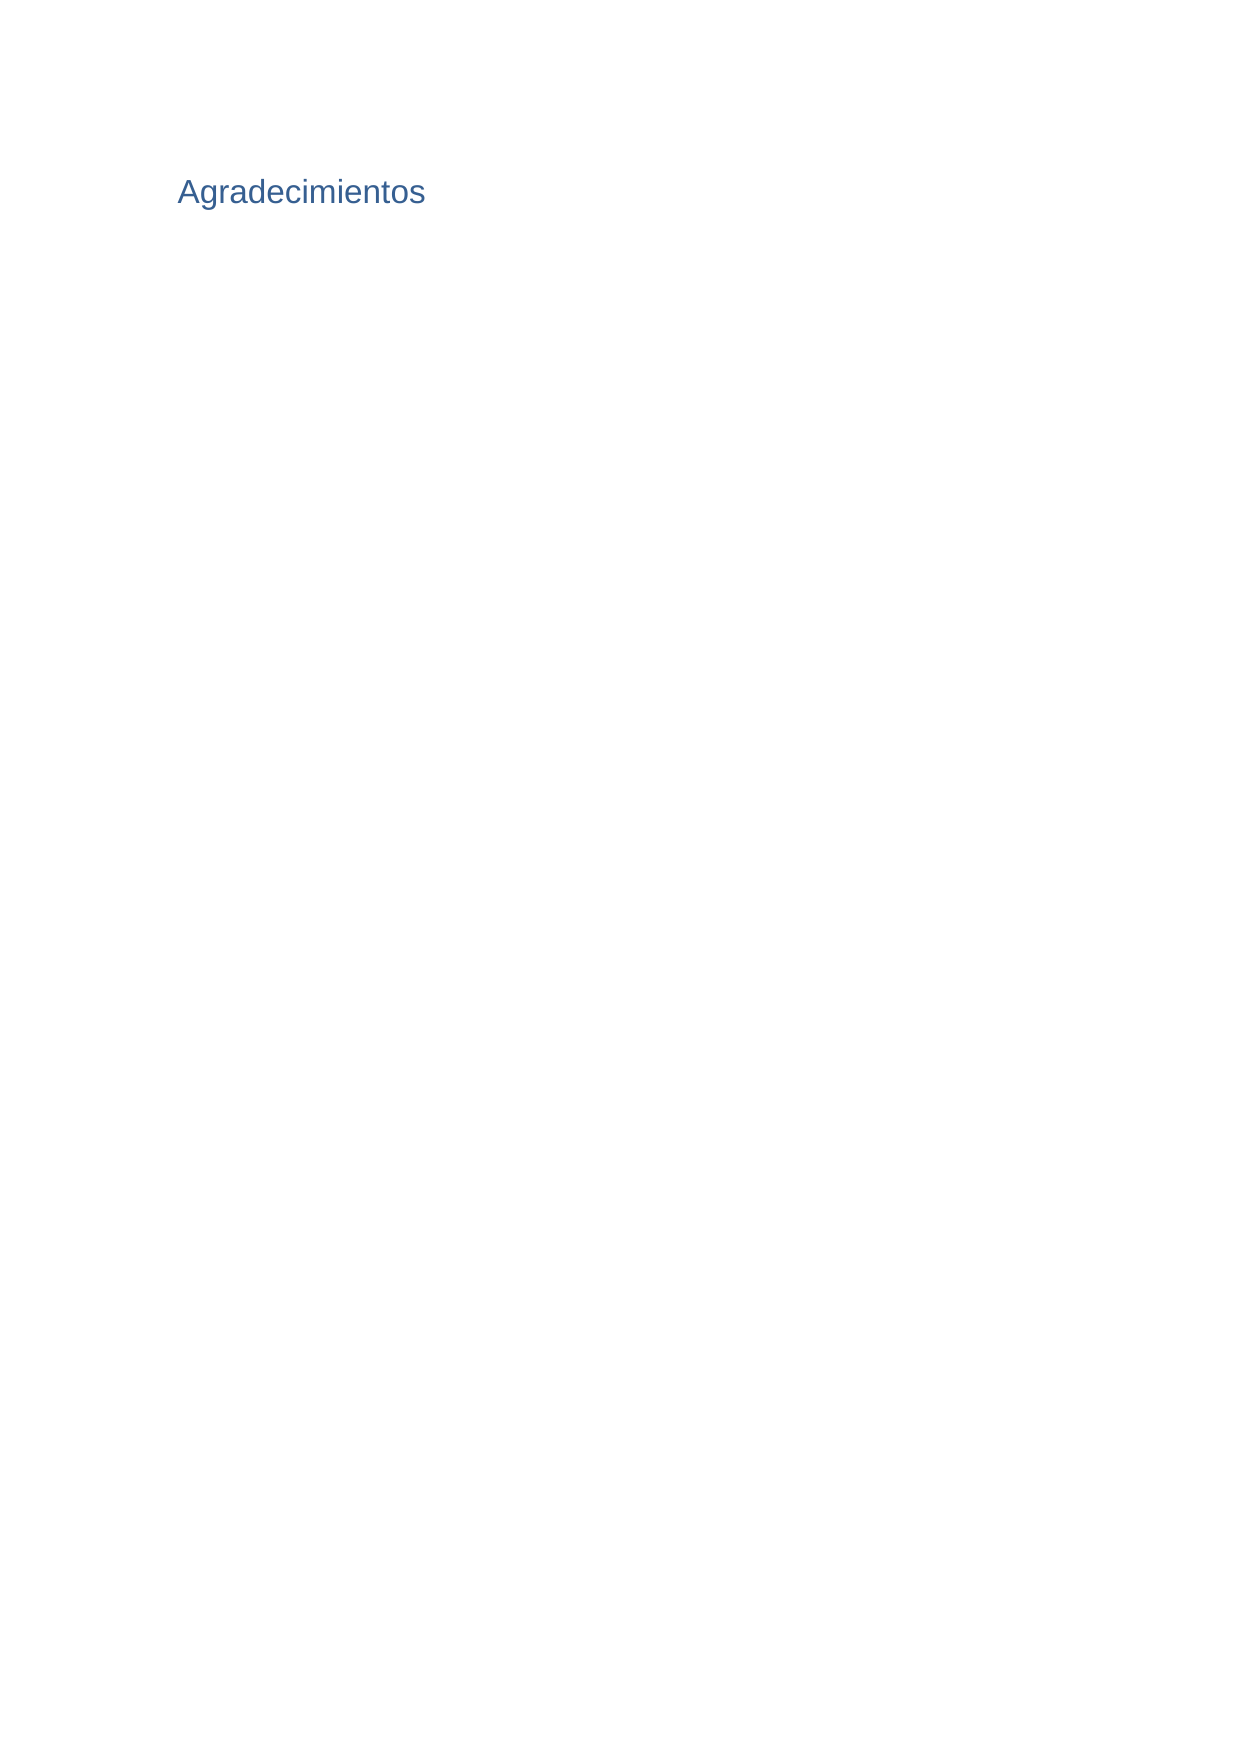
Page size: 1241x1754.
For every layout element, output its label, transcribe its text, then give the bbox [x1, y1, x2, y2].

subtitle Agradecimientos [177, 173, 1063, 211]
